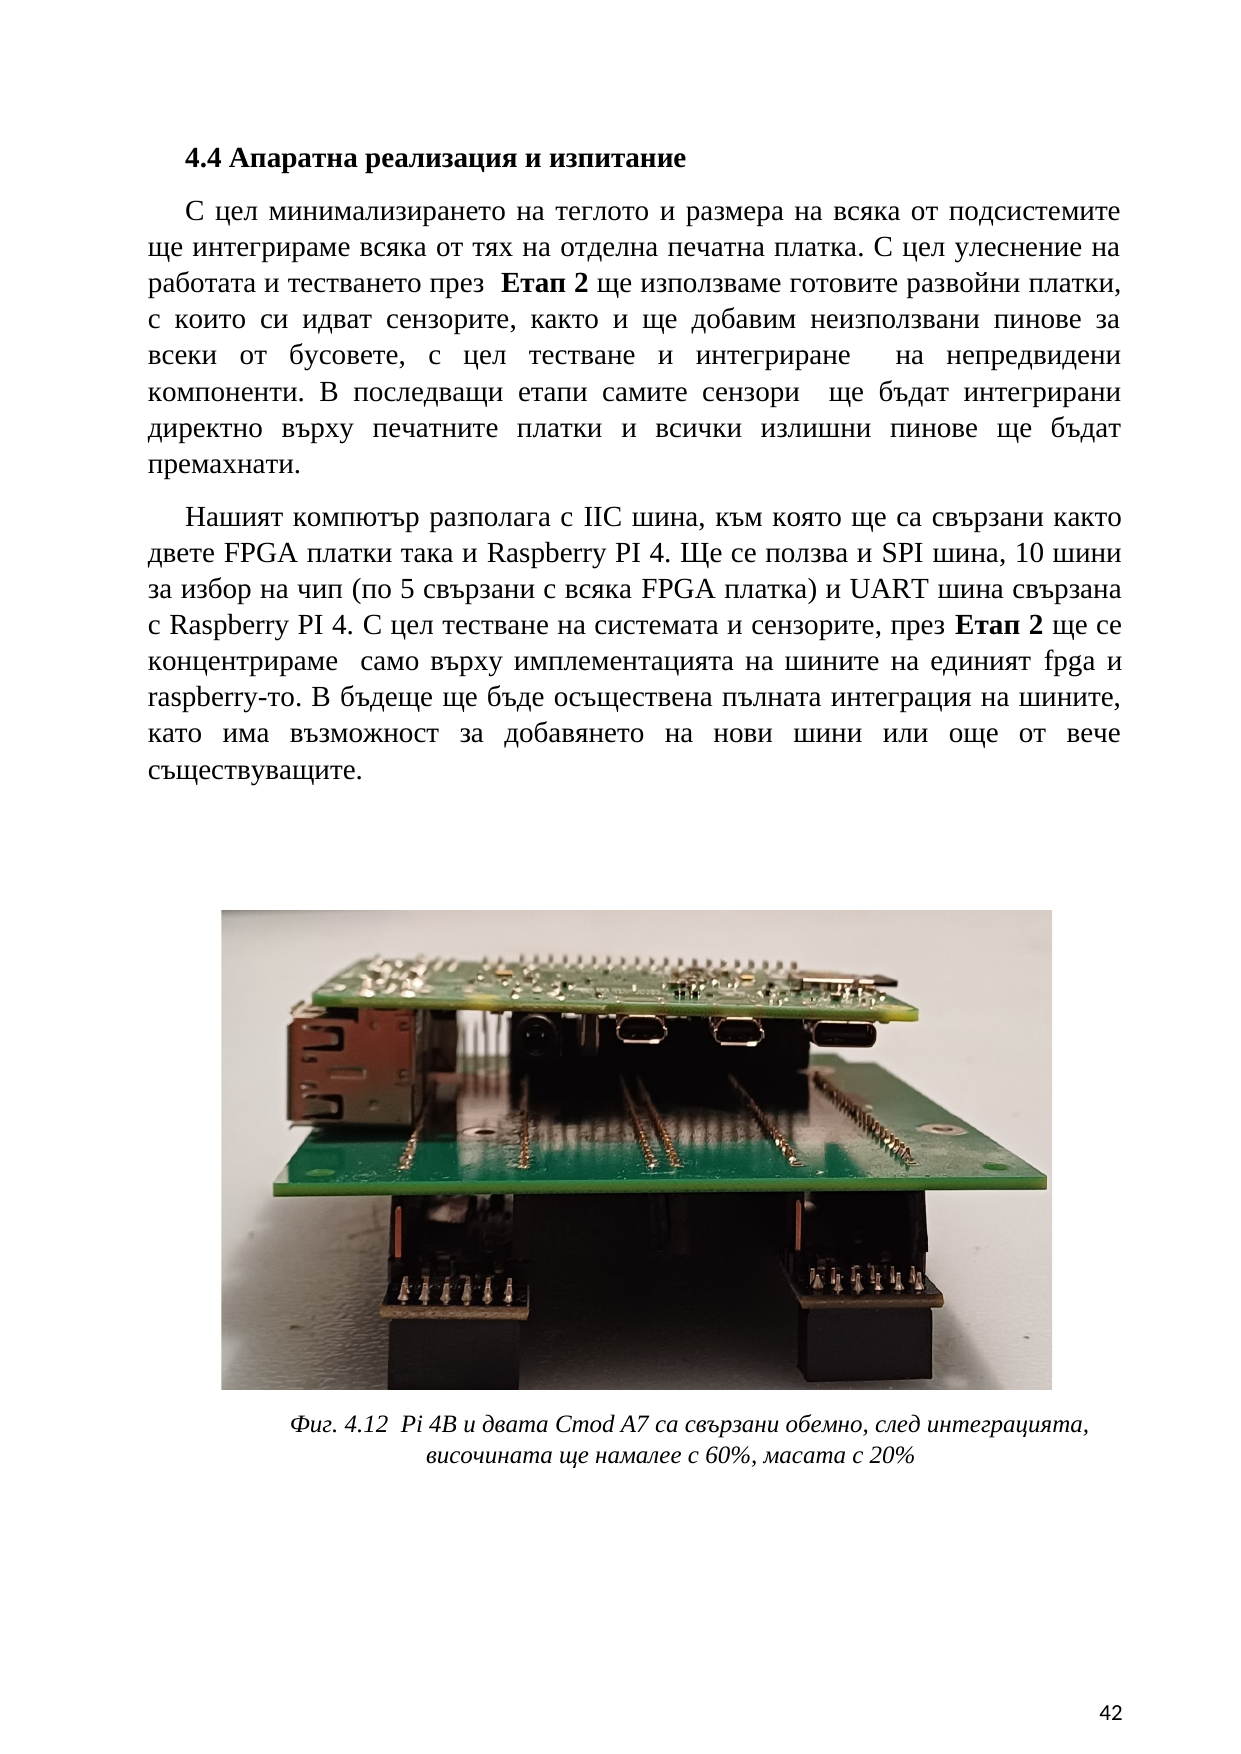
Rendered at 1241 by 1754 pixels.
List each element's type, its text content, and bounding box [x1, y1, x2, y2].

text С цел минимализирането на теглото и размера на всяка от подсистемите ще интегрираме всяка от тях на отделна печатна платка. С цел улеснение на работата и тестването през Етап 2 ще използваме готовите развойни платки, с които си идват сензорите, както и ще добавим неизползвани пинове за всеки от бусовете, с цел тестване и интегриране на непредвидени компоненти. В последващи етапи самите сензори ще бъдат интегрирани директно върху печатните платки и всички излишни пинове ще бъдат премахнати. [148, 193, 1122, 479]
picture [221, 910, 1053, 1390]
text 4.4 Апаратна реализация и изпитание [148, 140, 1122, 174]
text Нашият компютър разполага с IIC шина, към която ще са свързани както двете FPGA платки така и Raspberry PI 4. Ще се ползва и SPI шина, 10 шини за избор на чип (по 5 свързани с всяка FPGA платка) и UART шина свързана с Raspberry PI 4. С цел тестване на системата и сензорите, през Етап 2 ще се концентрираме само върху имплементацията на шините на единият fpga и raspberry-то. В бъдеще ще бъде осъществена пълната интеграция на шините, като има възможност за добавянето на нови шини или още от вече съществуващите. [148, 499, 1122, 785]
text Фиг. 4.12 Pi 4B и двата Cmod A7 са свързани обемно, след интеграцията, височината ще намалее с 60%, масата с 20% [221, 1409, 1122, 1468]
